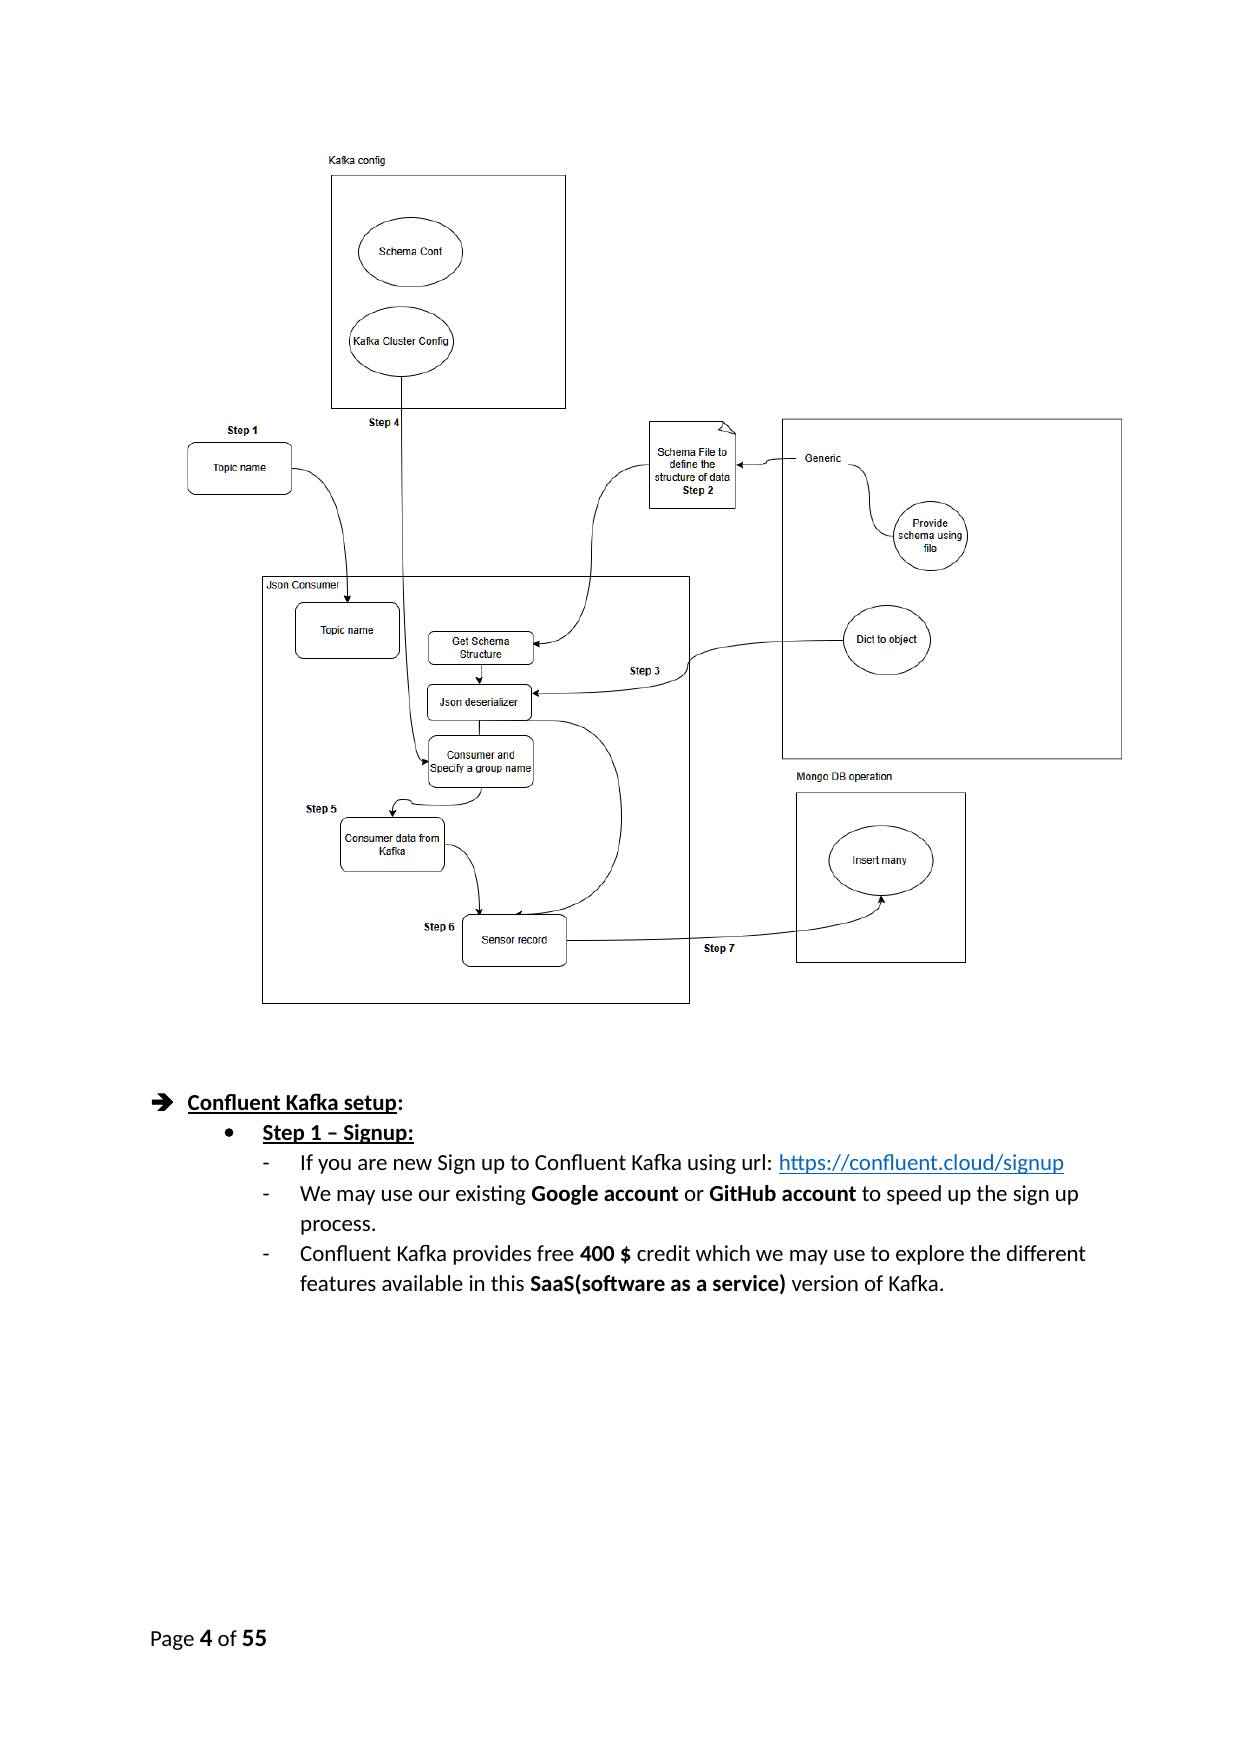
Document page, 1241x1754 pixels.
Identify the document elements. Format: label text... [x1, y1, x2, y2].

list We may use our existing Google account or GitHub account to speed up the sign up process. [262, 1179, 1090, 1237]
list If you are new Sign up to Confluent Kafka using url: https://confluent.cloud/signup [262, 1148, 1090, 1176]
list Step 1 – Signup: [225, 1118, 1090, 1146]
list Confluent Kafka provides free 400 $ credit which we may use to explore the different features available in this SaaS(software as a service) version of Kafka. [262, 1239, 1090, 1297]
list Confluent Kafka setup: [150, 1088, 1090, 1116]
picture [187, 150, 1128, 1009]
